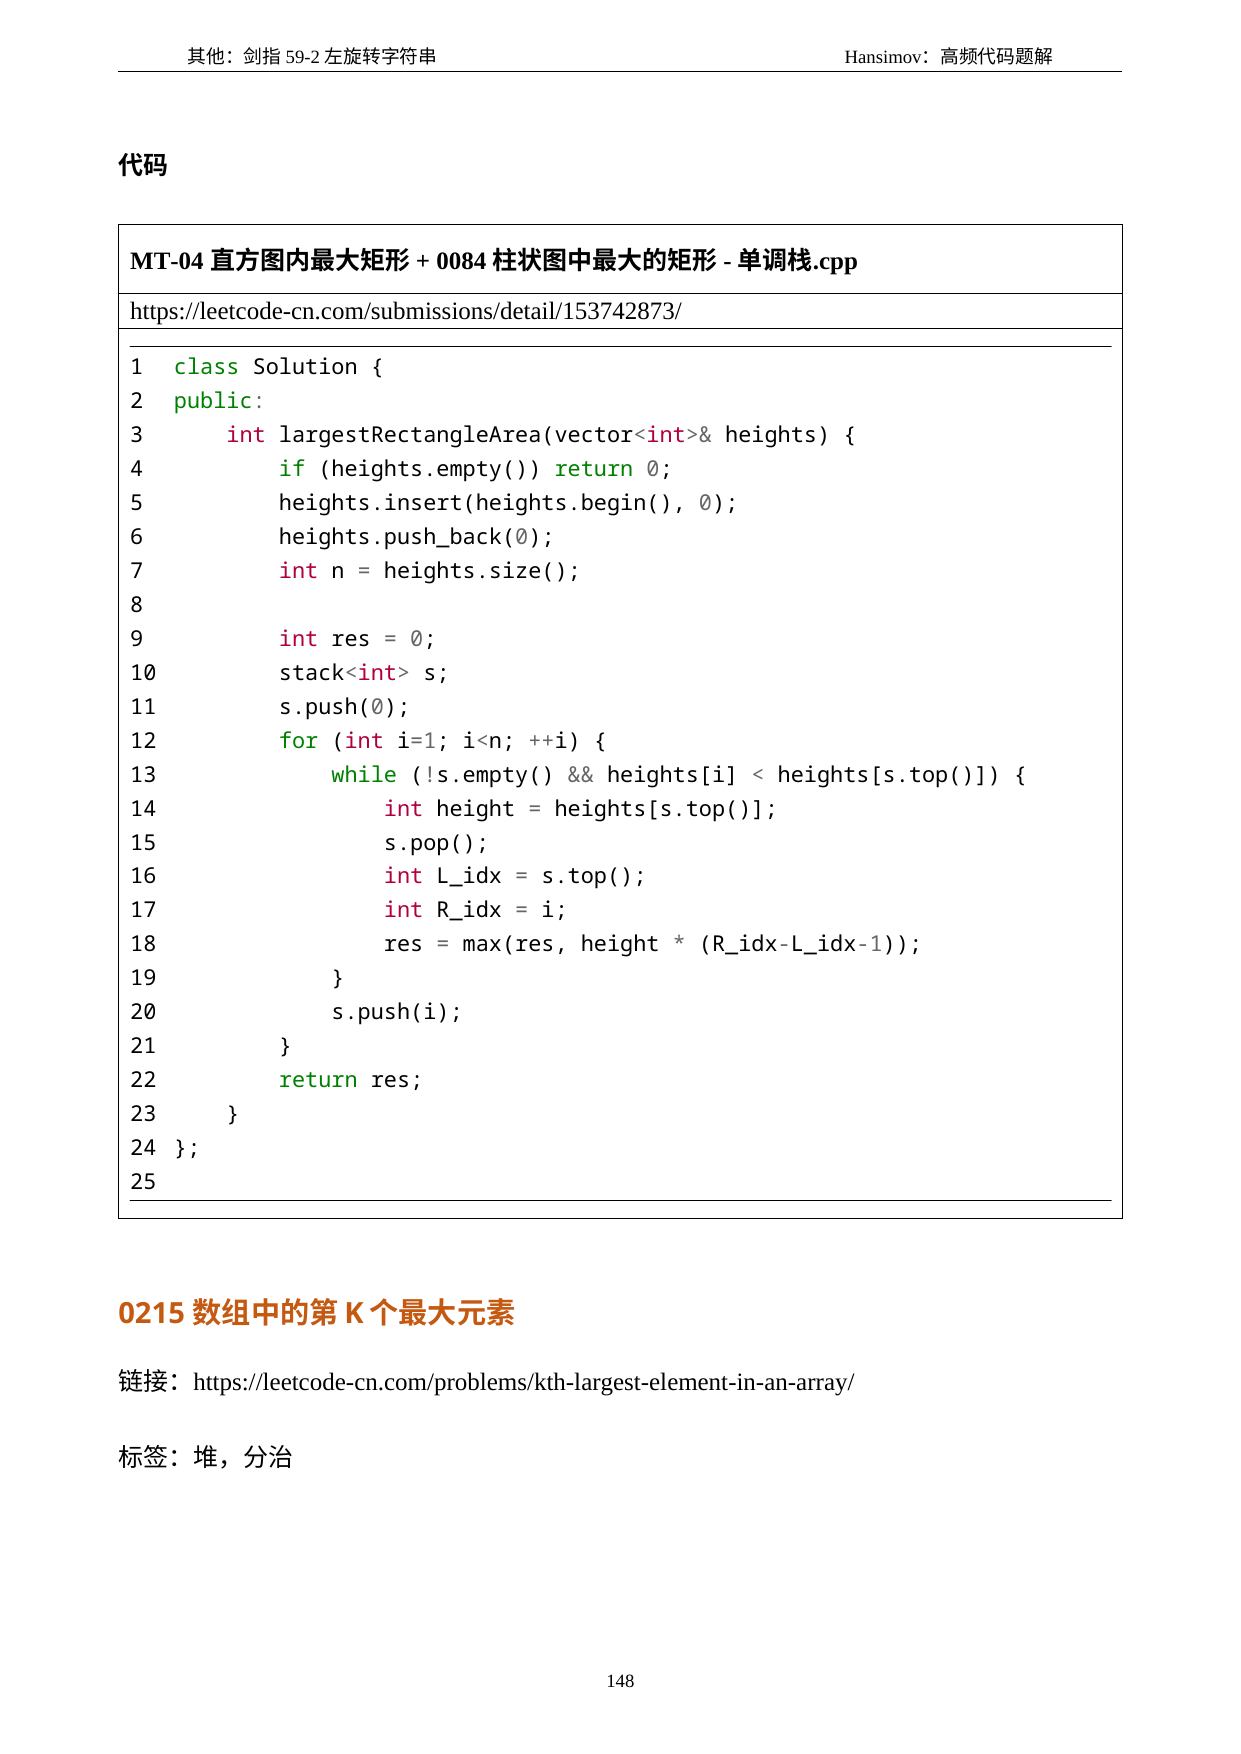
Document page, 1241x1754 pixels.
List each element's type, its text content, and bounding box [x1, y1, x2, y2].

text 标签：堆，分治 [118, 1422, 1122, 1490]
table_header MT-04 直方图内最大矩形 + 0084 柱状图中最大的矩形 - 单调栈.cpp [119, 225, 1122, 293]
subtitle 代码 [118, 130, 1097, 198]
table_cell https://leetcode-cn.com/submissions/detail/153742873/ [119, 294, 1122, 328]
subtitle 0215 数组中的第K个最大元素 [118, 1277, 1097, 1345]
table_cell class Solution { public: int largestRectangleArea(vector<int>& heights) { if (heights.empty()) return 0; heights.insert(heights.begin(), 0); heights.push_back(0); int n = heights.size(); int res = 0; stack<int> s; s.push(0); for (int i=1; i<n; ++i) { while (!s.empty() && heights[i] < heights[s.top()]) { int height = heights[s.top()]; s.pop(); int L_idx = s.top(); int R_idx = i; res = max(res, height * (R_idx-L_idx-1)); } s.push(i); } return res; } }; [119, 329, 1122, 1218]
text 链接：https://leetcode-cn.com/problems/kth-largest-element-in-an-array/ [118, 1345, 1122, 1413]
